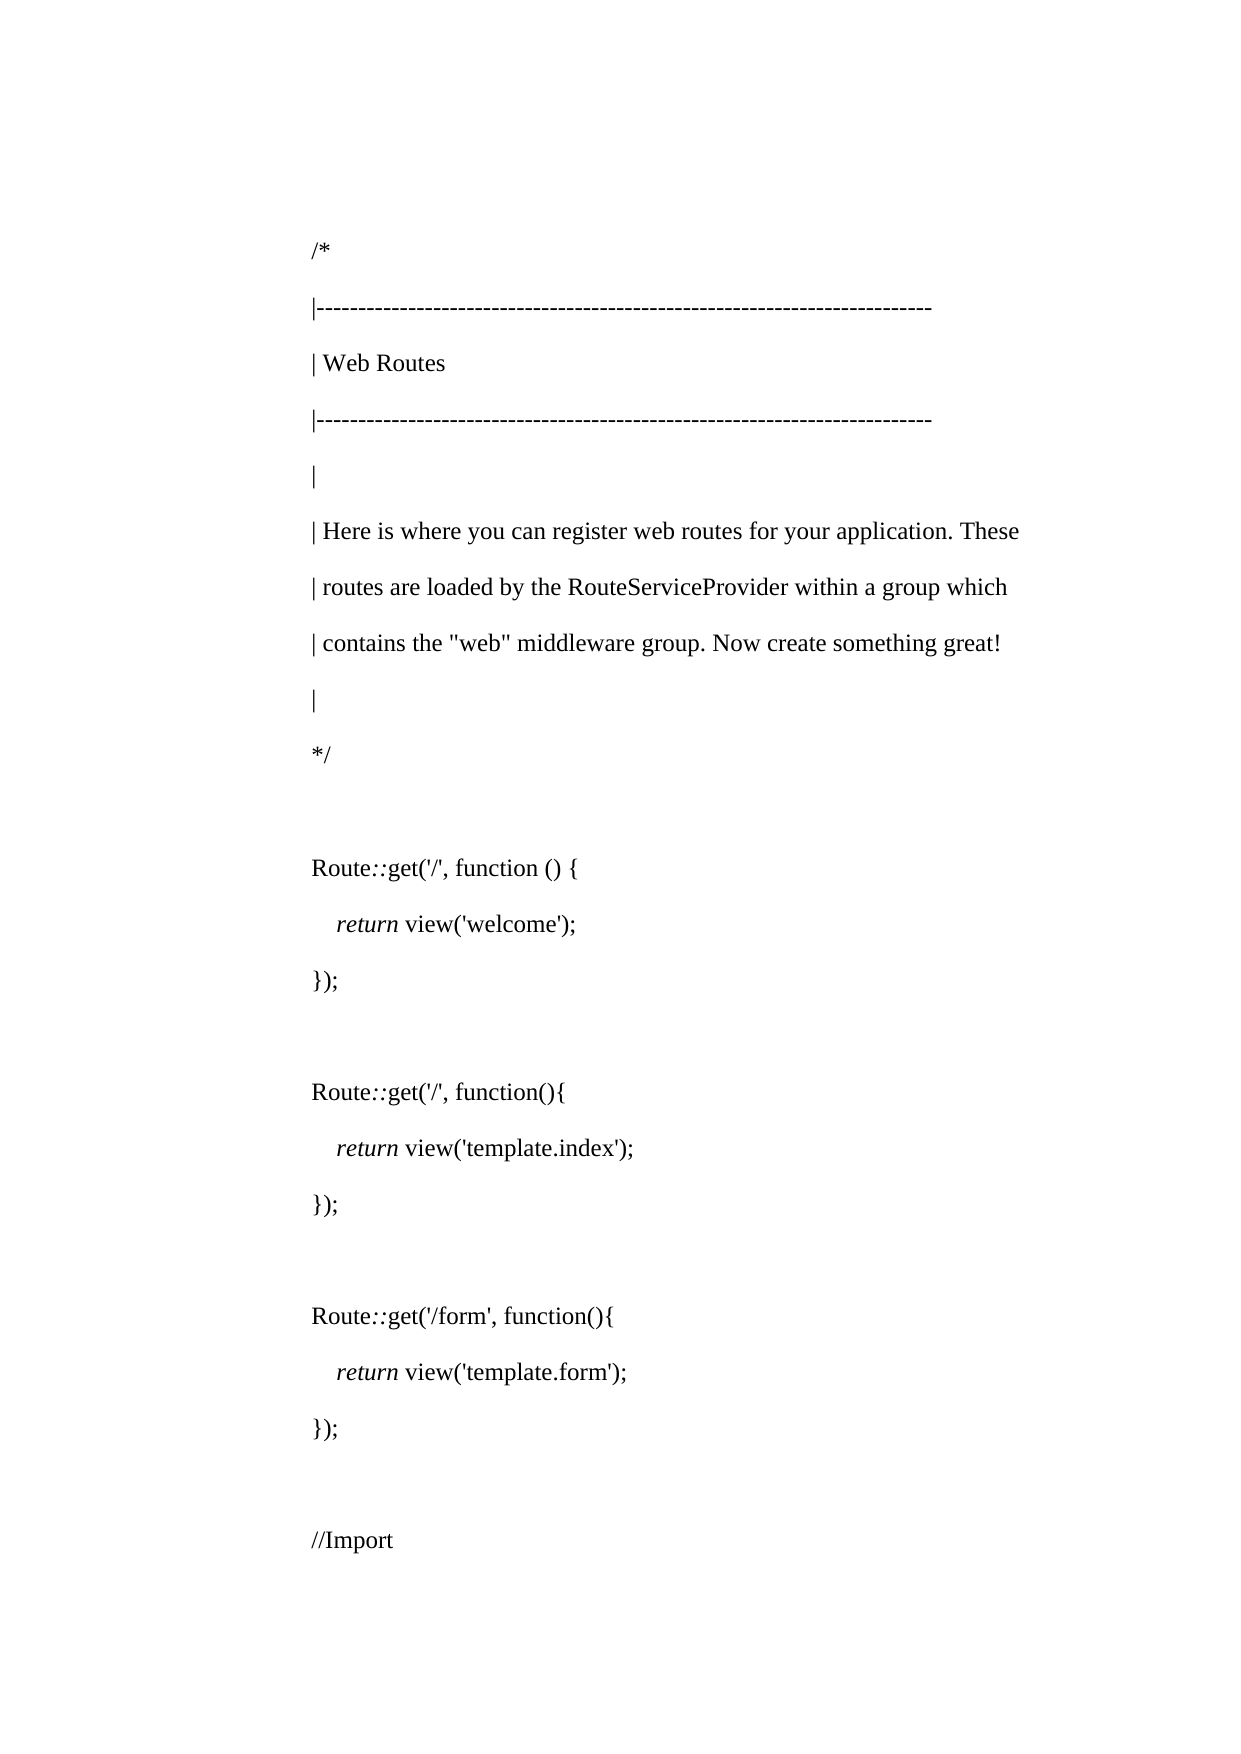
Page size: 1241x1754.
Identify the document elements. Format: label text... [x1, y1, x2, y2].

subtitle Route::get('/', function () { [311, 853, 1063, 881]
subtitle }); [311, 965, 1063, 993]
subtitle | Web Routes [311, 348, 1063, 377]
subtitle return view('template.form'); [311, 1357, 1063, 1386]
subtitle | [311, 684, 1063, 713]
subtitle return view('template.index'); [311, 1133, 1063, 1162]
subtitle |-------------------------------------------------------------------------- [311, 292, 1063, 321]
subtitle | Here is where you can register web routes for your application. These [311, 516, 1063, 545]
subtitle /* [311, 236, 1063, 265]
subtitle | [311, 460, 1063, 489]
subtitle }); [311, 1413, 1063, 1442]
subtitle | routes are loaded by the RouteServiceProvider within a group which [311, 572, 1063, 601]
subtitle Route::get('/', function(){ [311, 1077, 1063, 1106]
subtitle }); [311, 1189, 1063, 1218]
subtitle Route::get('/form', function(){ [311, 1301, 1063, 1330]
subtitle | contains the "web" middleware group. Now create something great! [311, 628, 1063, 657]
subtitle */ [311, 741, 1063, 769]
subtitle return view('welcome'); [311, 909, 1063, 937]
subtitle |-------------------------------------------------------------------------- [311, 404, 1063, 433]
subtitle //Import [311, 1525, 1063, 1554]
